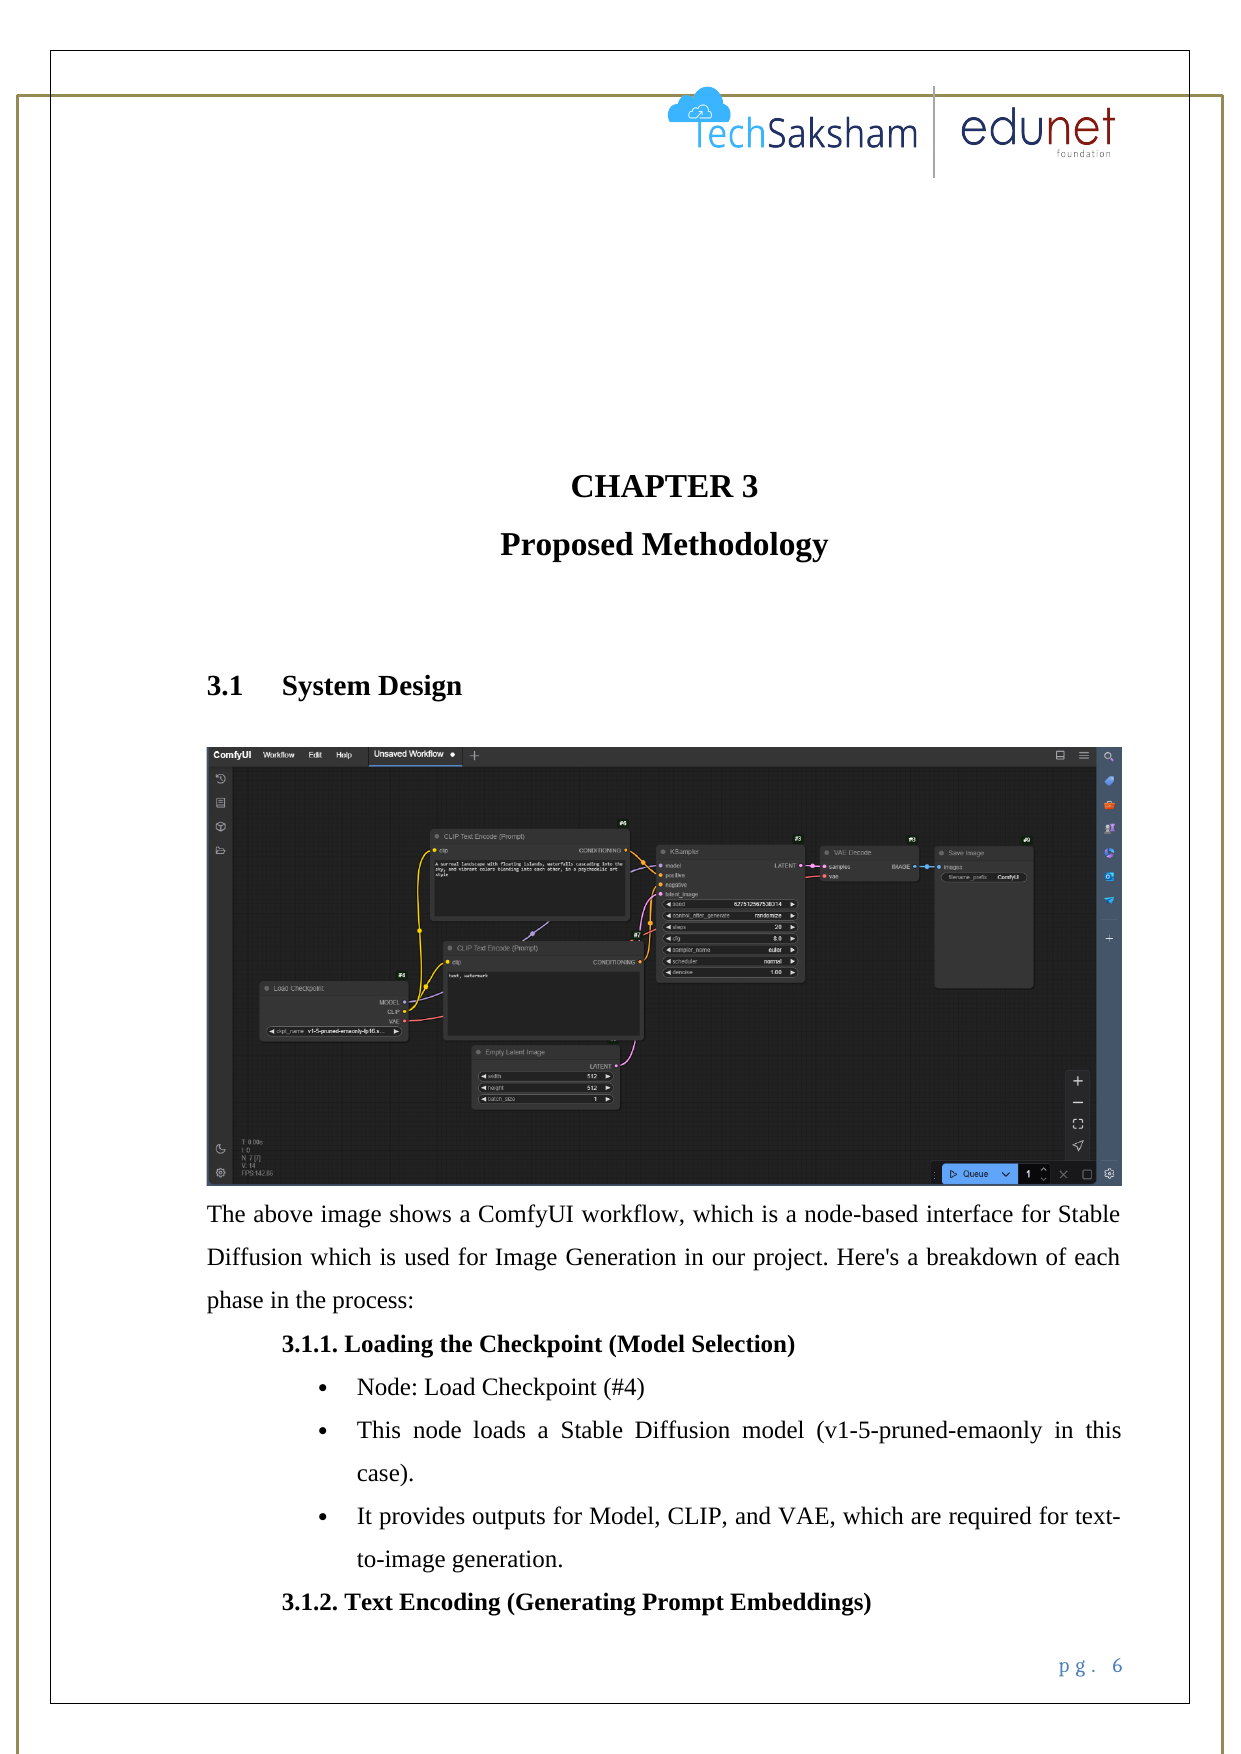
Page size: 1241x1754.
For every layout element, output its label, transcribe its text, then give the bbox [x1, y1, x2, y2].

text The above image shows a ComfyUI workflow, which is a node-based interface for Stable Diffusion which is used for Image Generation in our project. Here's a breakdown of each phase in the process: [207, 1199, 1122, 1314]
list It provides outputs for Model, CLIP, and VAE, which are required for text-to-image generation. [319, 1501, 1122, 1573]
list 3.1.1. Loading the Checkpoint (Model Selection) [282, 1329, 1122, 1357]
text Proposed Methodology [207, 524, 1122, 563]
list Node: Load Checkpoint (#4) [319, 1372, 1122, 1401]
list System Design [207, 668, 1122, 702]
picture [206, 747, 1122, 1186]
list This node loads a Stable Diffusion model (v1-5-pruned-emaonly in this case). [319, 1415, 1122, 1487]
text CHAPTER 3 [207, 467, 1122, 505]
picture [955, 100, 1122, 164]
list 3.1.2. Text Encoding (Generating Prompt Embeddings) [282, 1587, 1122, 1616]
picture [662, 79, 923, 154]
